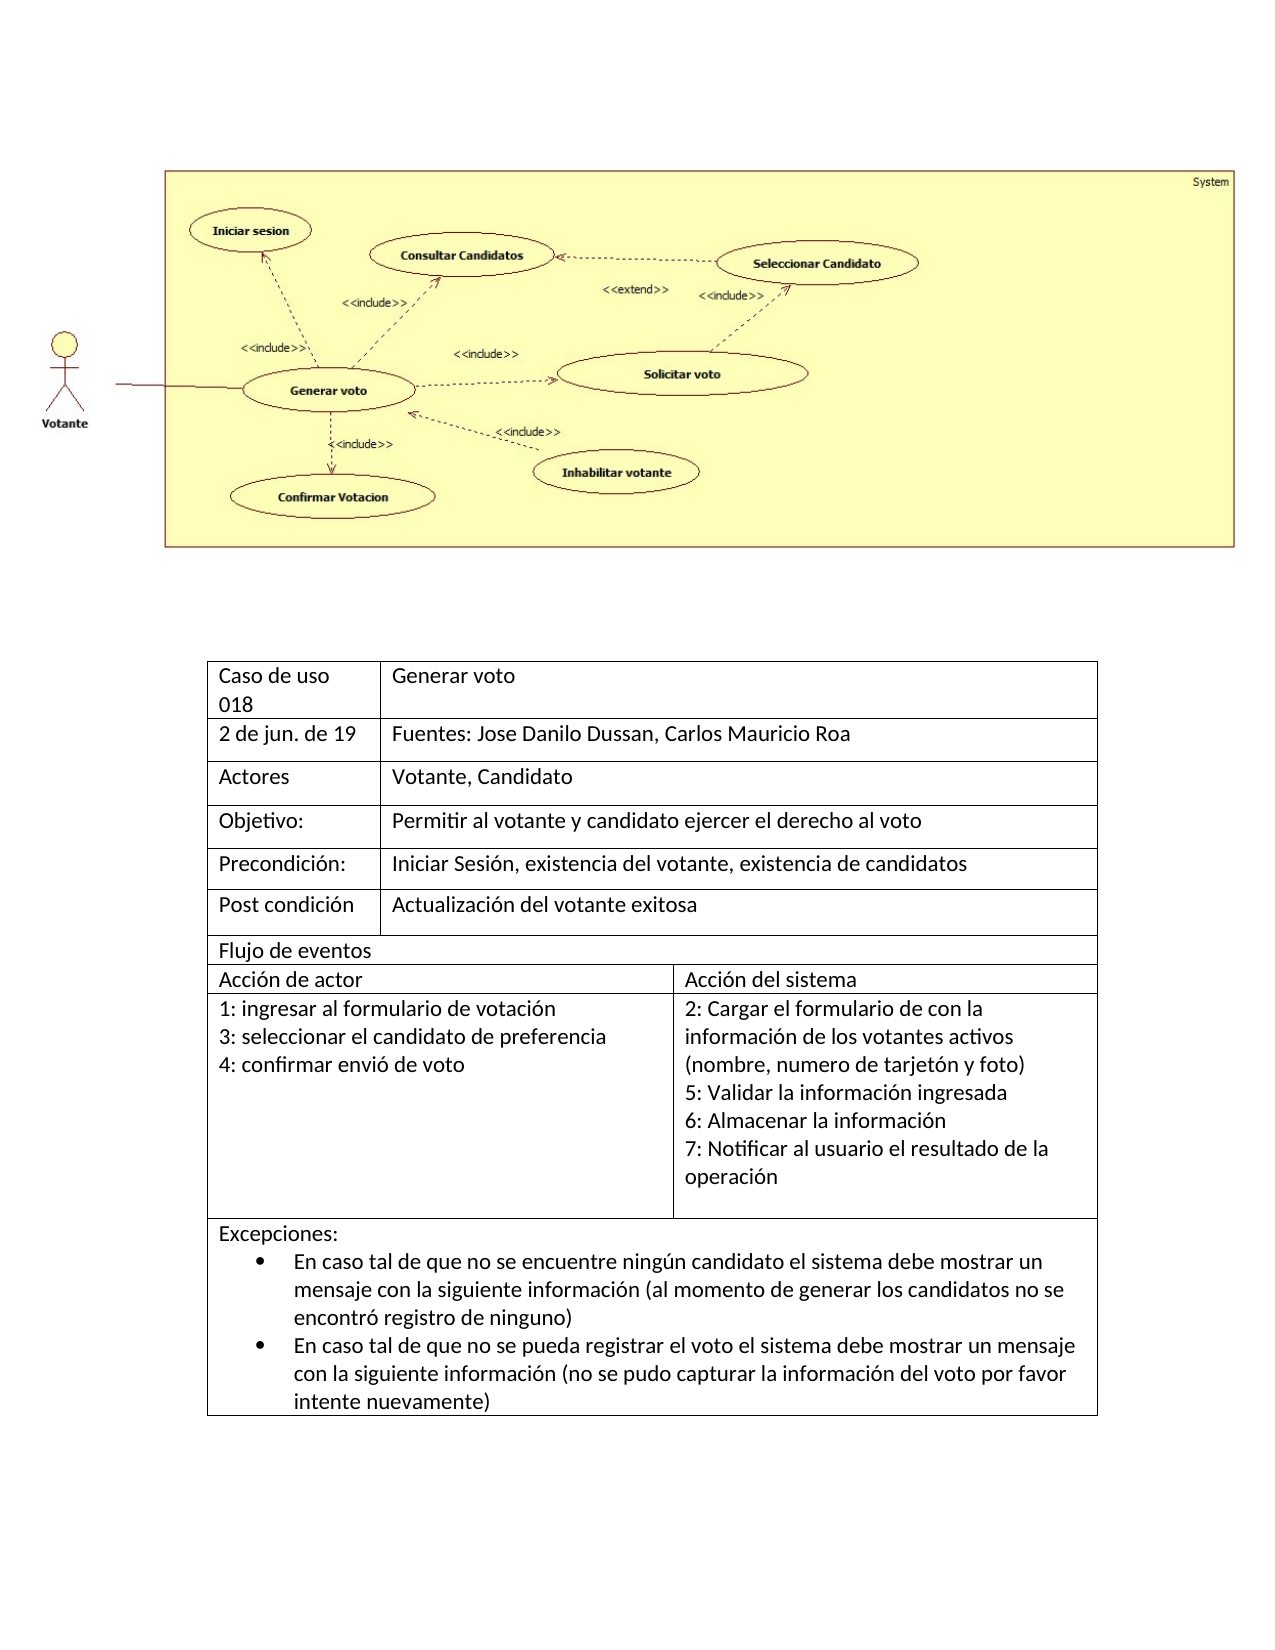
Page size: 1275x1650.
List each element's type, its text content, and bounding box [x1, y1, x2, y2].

table_cell 1: ingresar al formulario de votación 3: seleccionar el candidato de preferencia 4: confirmar envió de voto [208, 994, 673, 1218]
table_cell Acción de actor [208, 965, 673, 993]
table_header Generar voto [381, 662, 1097, 718]
table_cell Iniciar Sesión, existencia del votante, existencia de candidatos [381, 849, 1097, 889]
table_cell Votante, Candidato [381, 762, 1097, 805]
table_cell Acción del sistema [674, 965, 1097, 993]
table_cell Permitir al votante y candidato ejercer el derecho al voto [381, 806, 1097, 848]
table_cell Excepciones: En caso tal de que no se encuentre ningún candidato el sistema debe mostrar un mensaje con la siguiente información (al momento de generar los candidatos no se encontró registro de ninguno) En caso tal de que no se pueda registrar el voto el sistema debe mostrar un mensaje con la siguiente información (no se pudo capturar la información del voto por favor intente nuevamente) [208, 1219, 1097, 1415]
table_cell Actualización del votante exitosa [381, 890, 1097, 935]
table_cell 2: Cargar el formulario de con la información de los votantes activos (nombre, numero de tarjetón y foto) 5: Validar la información ingresada 6: Almacenar la información 7: Notificar al usuario el resultado de la operación [674, 994, 1097, 1218]
table_cell Objetivo: [208, 806, 380, 848]
picture [0, 150, 1255, 609]
table_cell Actores [208, 762, 380, 805]
table_cell Flujo de eventos [208, 936, 1097, 964]
table_cell 2 de jun. de 19 [208, 719, 380, 761]
table_cell Precondición: [208, 849, 380, 889]
table_cell Fuentes: Jose Danilo Dussan, Carlos Mauricio Roa [381, 719, 1097, 761]
table_cell Post condición [208, 890, 380, 935]
table_header Caso de uso 018 [208, 662, 380, 718]
